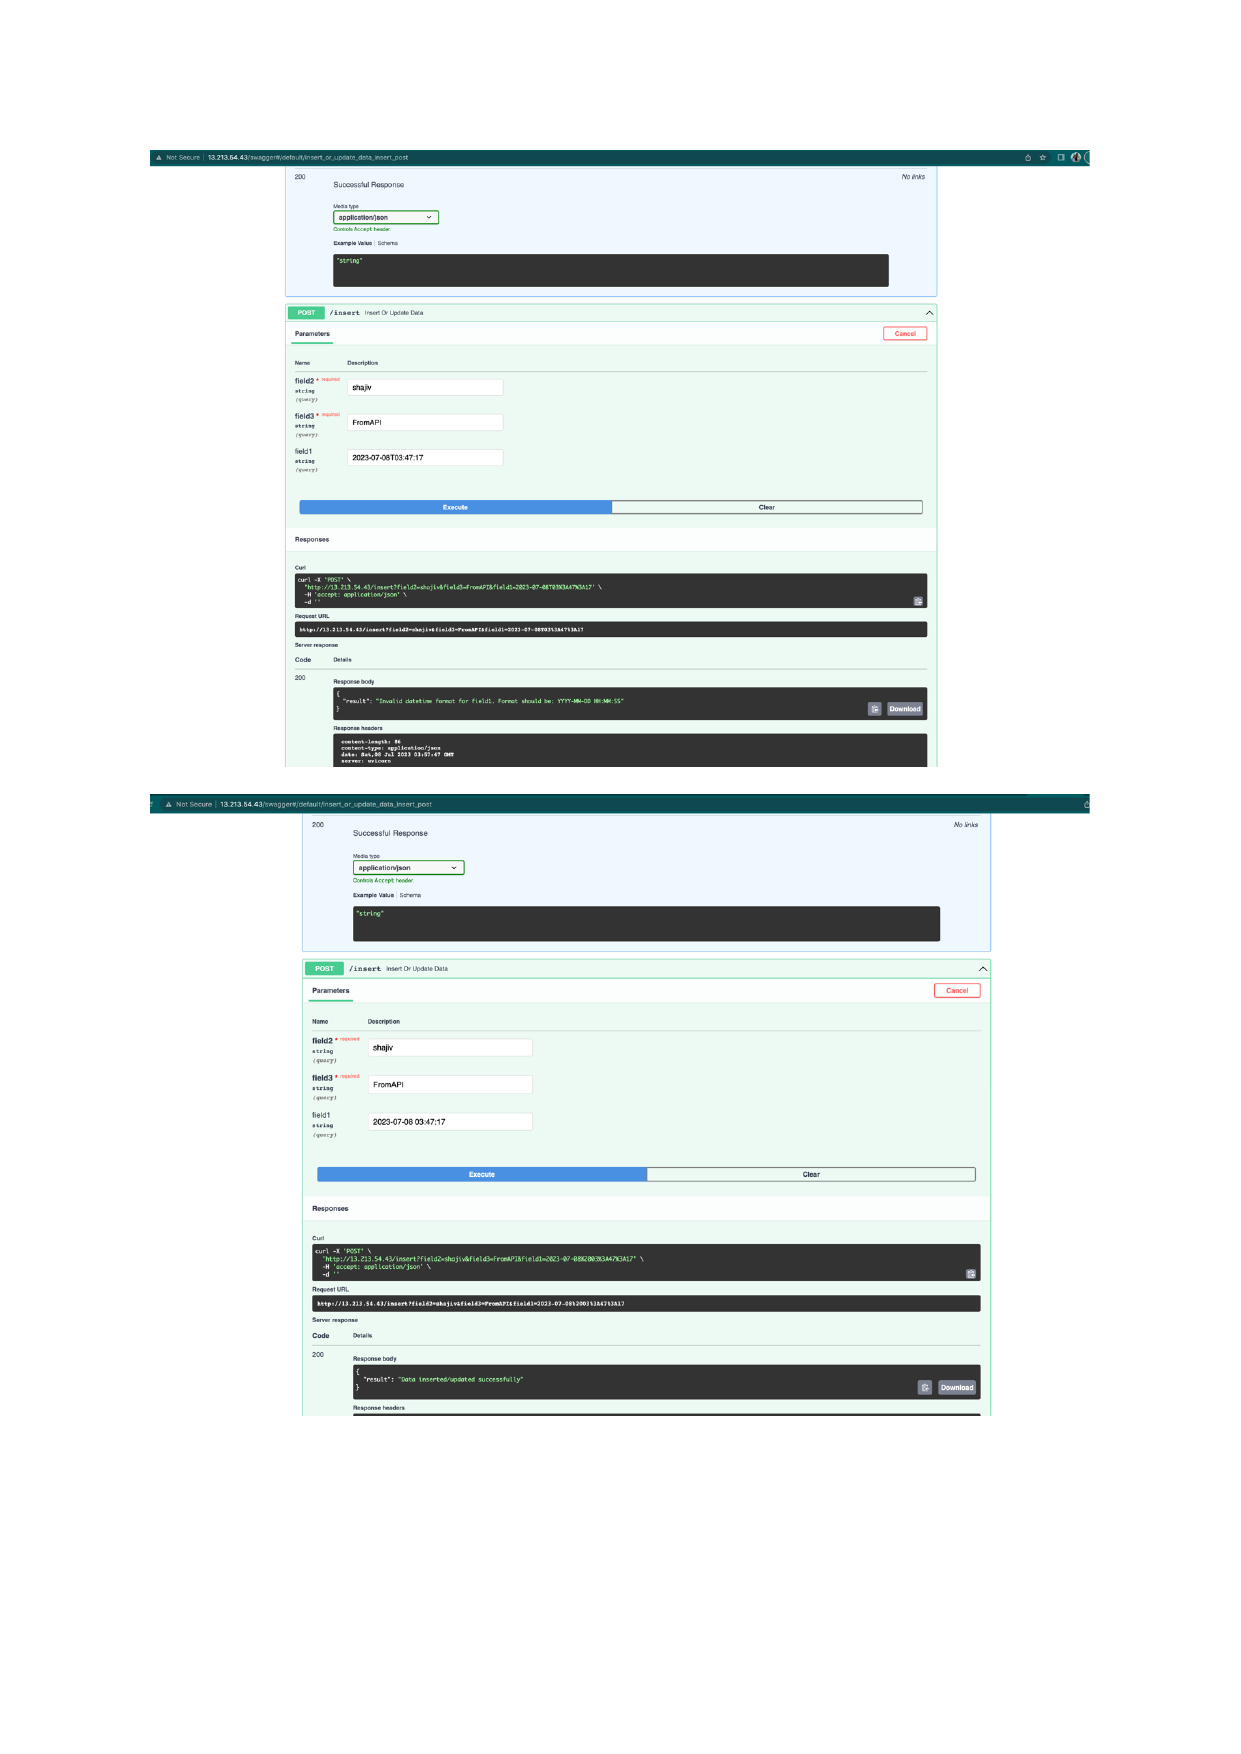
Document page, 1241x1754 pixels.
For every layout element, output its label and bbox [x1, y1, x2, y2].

picture [150, 794, 1090, 1416]
picture [150, 150, 1090, 767]
